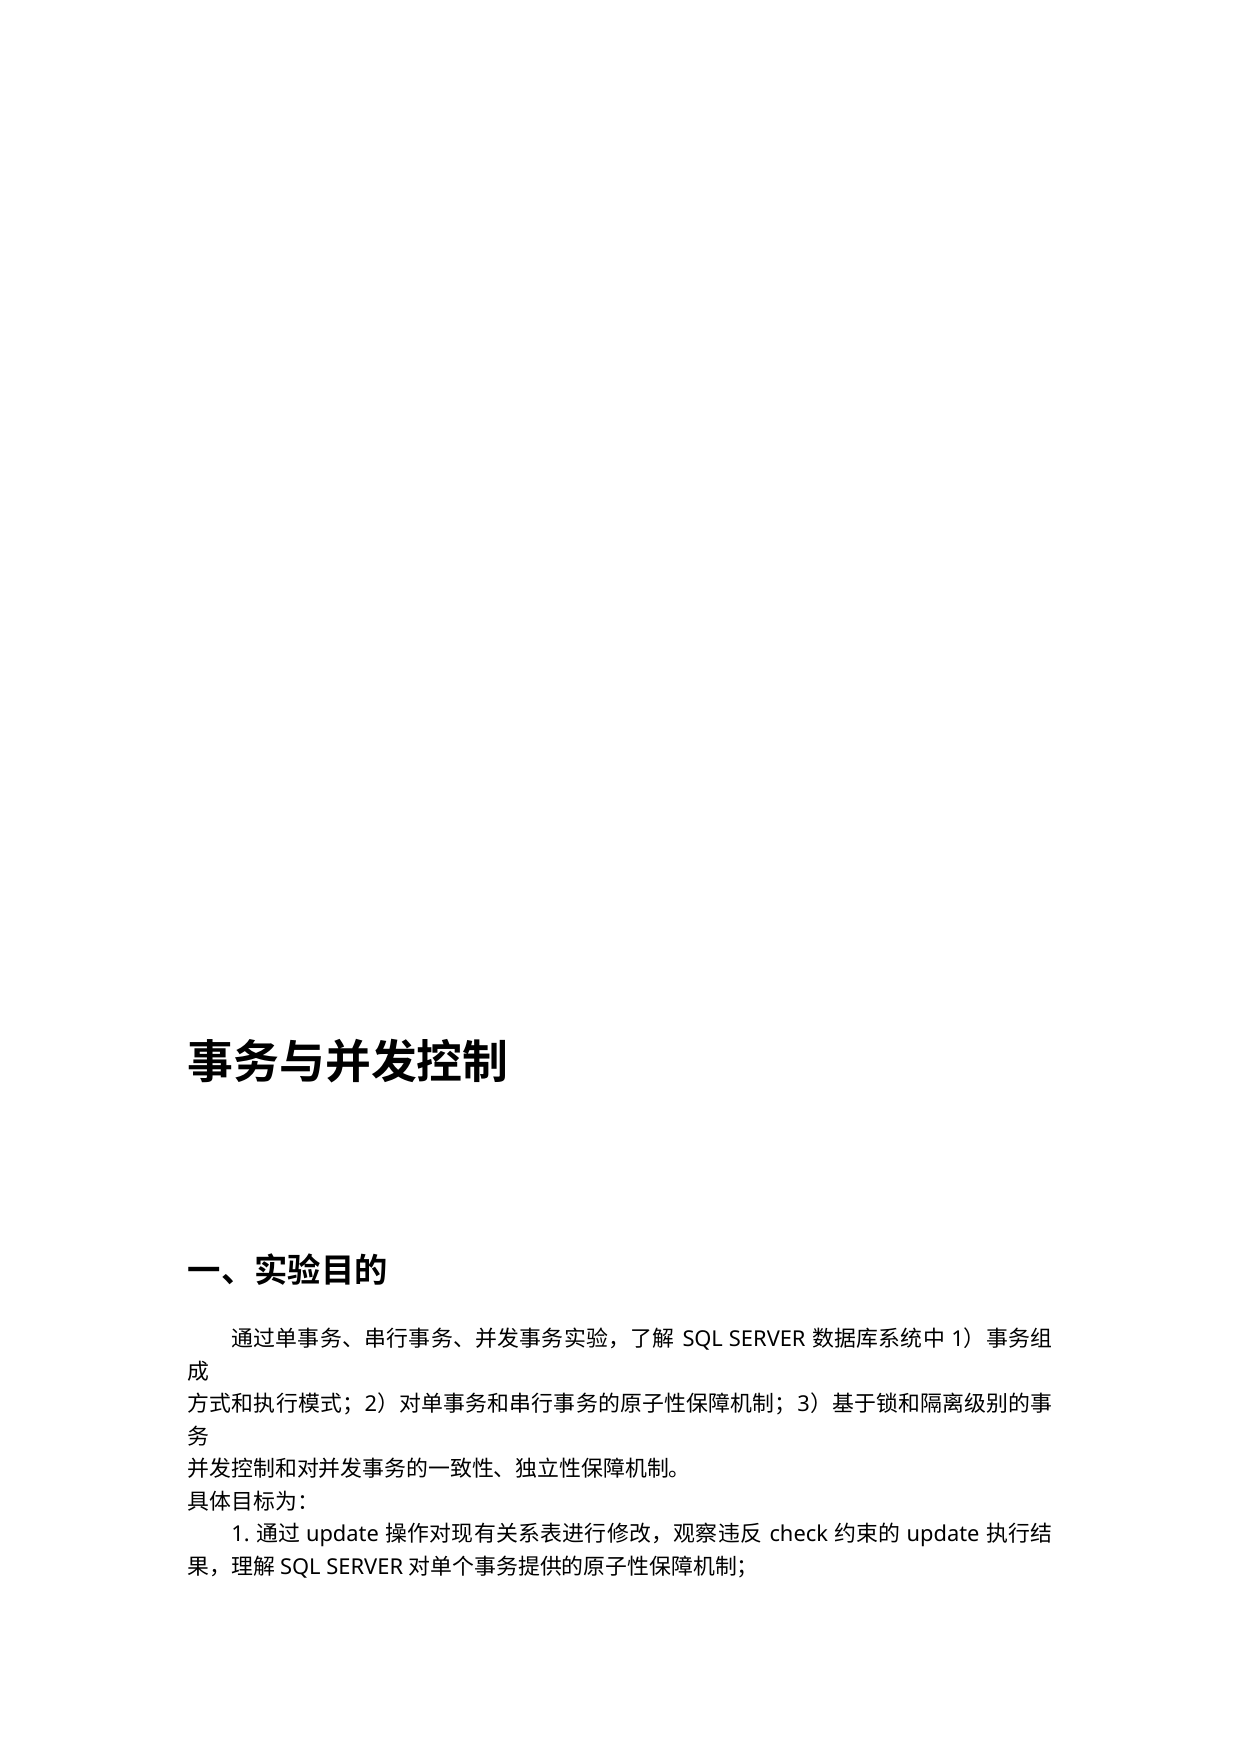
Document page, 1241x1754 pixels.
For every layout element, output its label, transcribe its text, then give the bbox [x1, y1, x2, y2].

text 1. 通过 update 操作对现有关系表进行修改，观察违反 check 约束的 update 执行结果，理解 SQL SERVER 对单个事务提供的原子性保障机制； [187, 1516, 1053, 1581]
text 具体目标为： [187, 1483, 1053, 1516]
subtitle 事务与并发控制 [187, 1010, 1053, 1107]
text 方式和执行模式；2）对单事务和串行事务的原子性保障机制；3）基于锁和隔离级别的事务 [187, 1386, 1053, 1451]
subtitle 一、实验目的 [187, 1235, 1053, 1300]
text 通过单事务、串行事务、并发事务实验，了解 SQL SERVER 数据库系统中 1）事务组成 [187, 1321, 1053, 1386]
text 并发控制和对并发事务的一致性、独立性保障机制。 [187, 1451, 1053, 1483]
